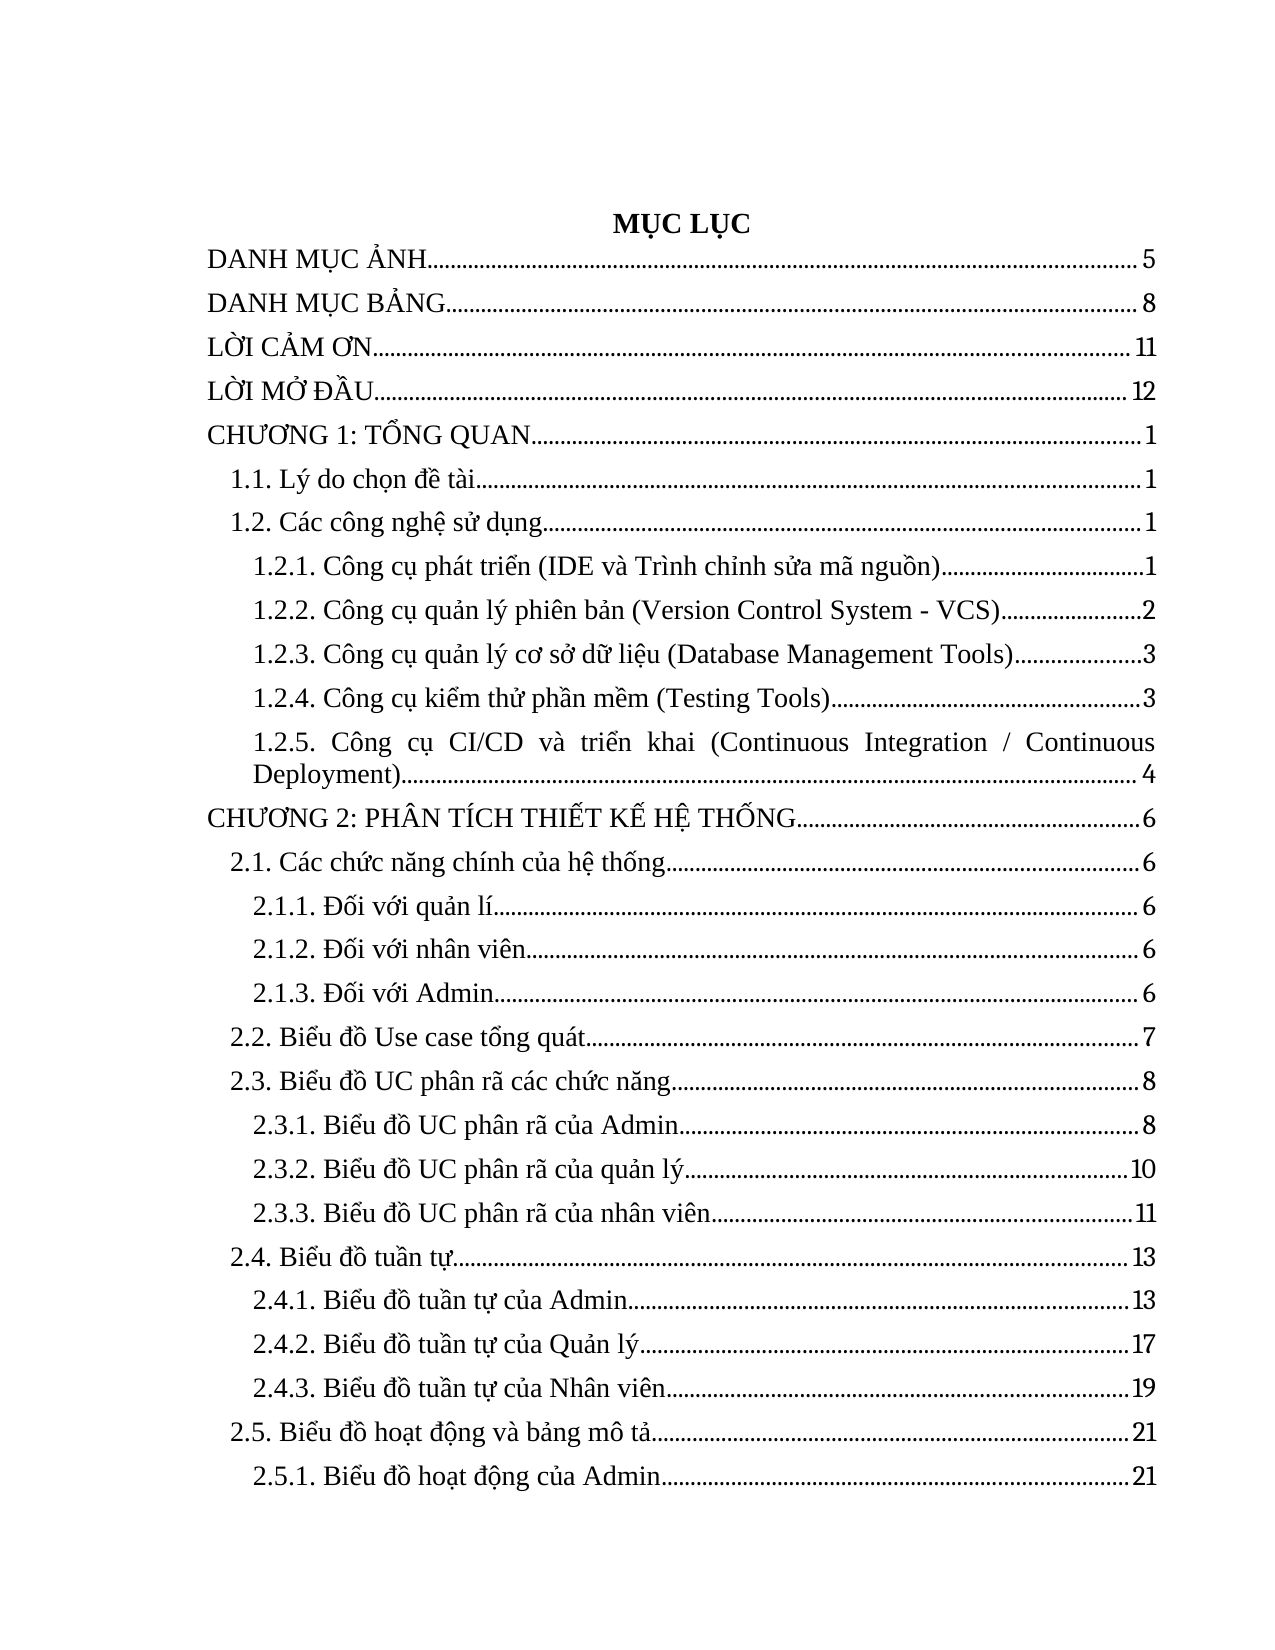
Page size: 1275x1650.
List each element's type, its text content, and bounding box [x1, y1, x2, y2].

text MỤC LỤC [207, 206, 1157, 240]
